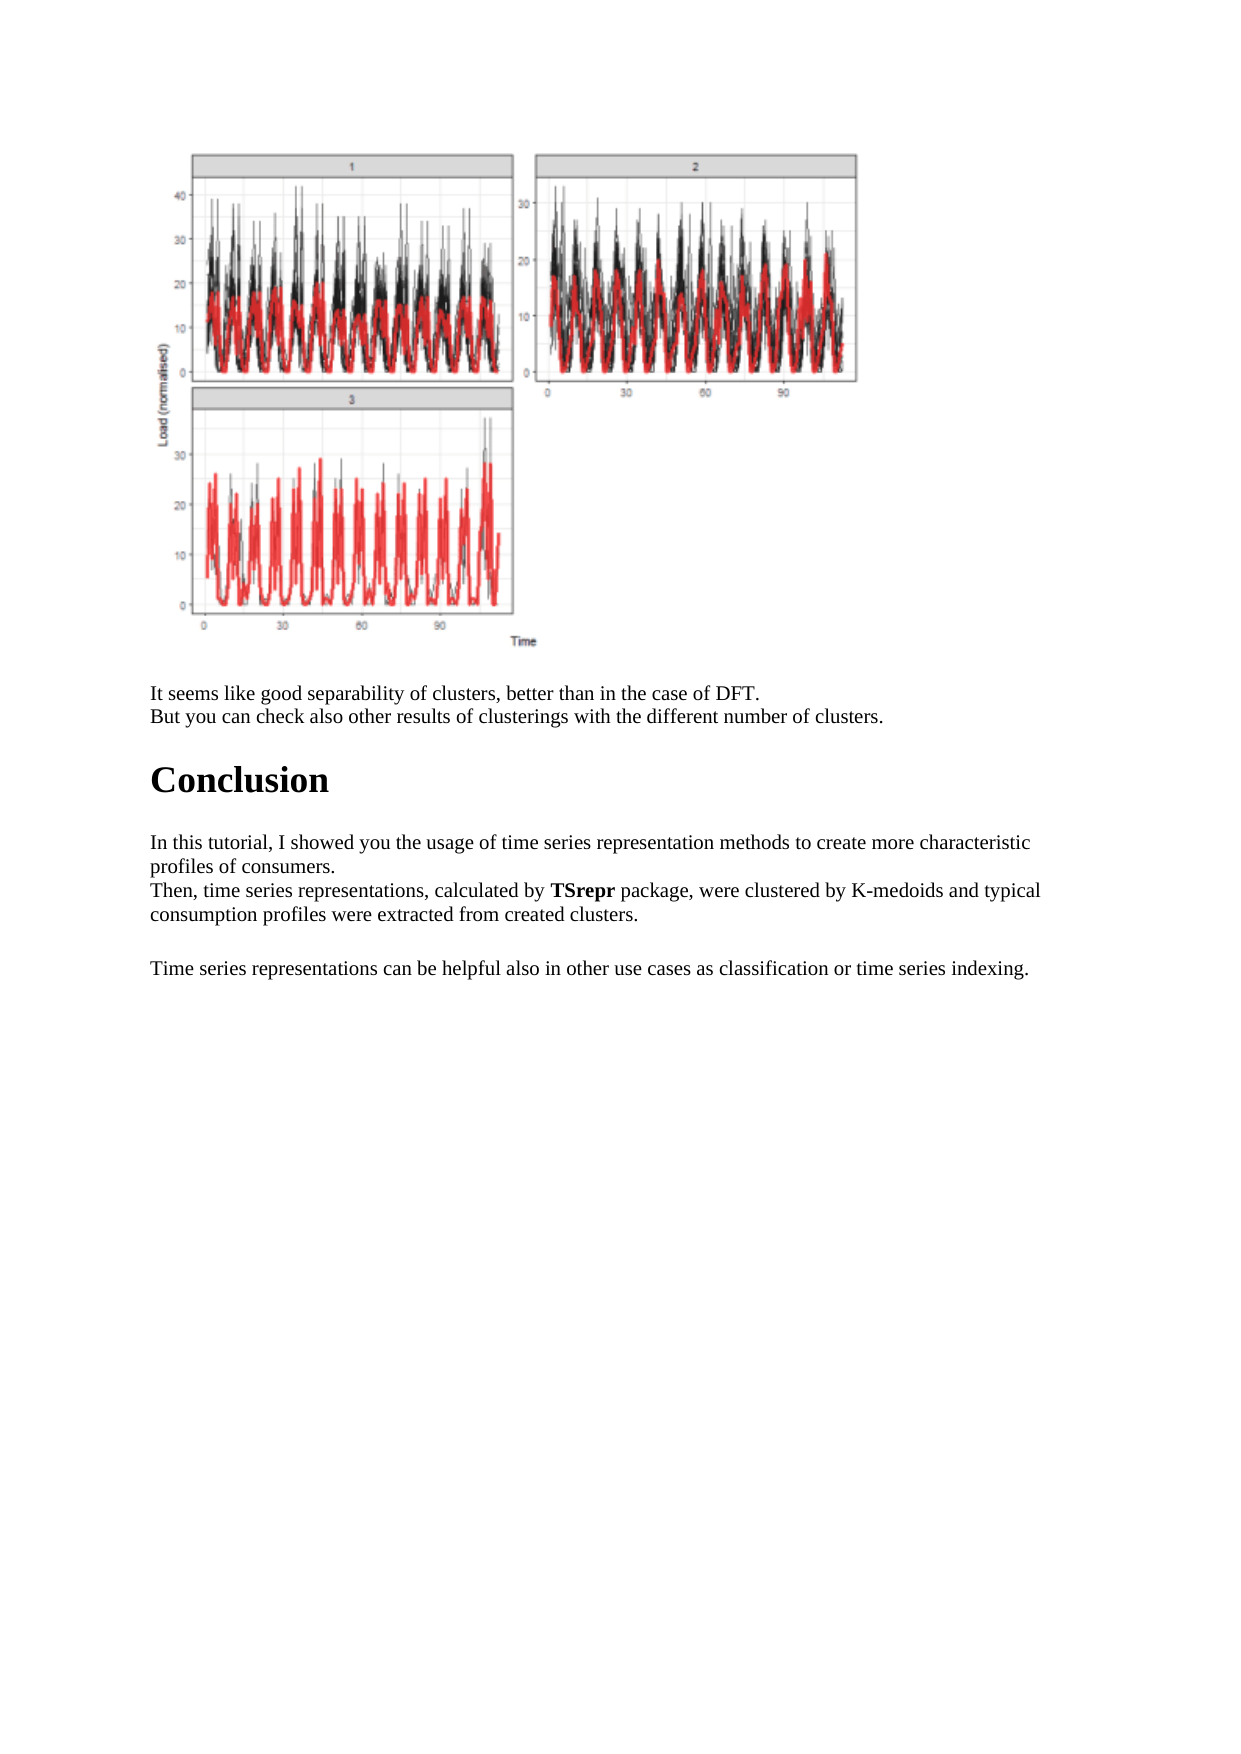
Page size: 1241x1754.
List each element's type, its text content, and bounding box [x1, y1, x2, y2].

picture [150, 150, 863, 652]
text Time series representations can be helpful also in other use cases as classification or time series indexing. [150, 955, 1090, 1007]
text Conclusion [150, 758, 1090, 801]
text In this tutorial, I showed you the usage of time series representation methods to create more characteristic profiles of consumers. Then, time series representations, calculated by TSrepr package, were clustered by K-medoids and typical consumption profiles were extracted from created clusters. [150, 830, 1090, 926]
text It seems like good separability of clusters, better than in the case of DFT. But you can check also other results of clusterings with the different number of clusters. [150, 680, 1090, 728]
